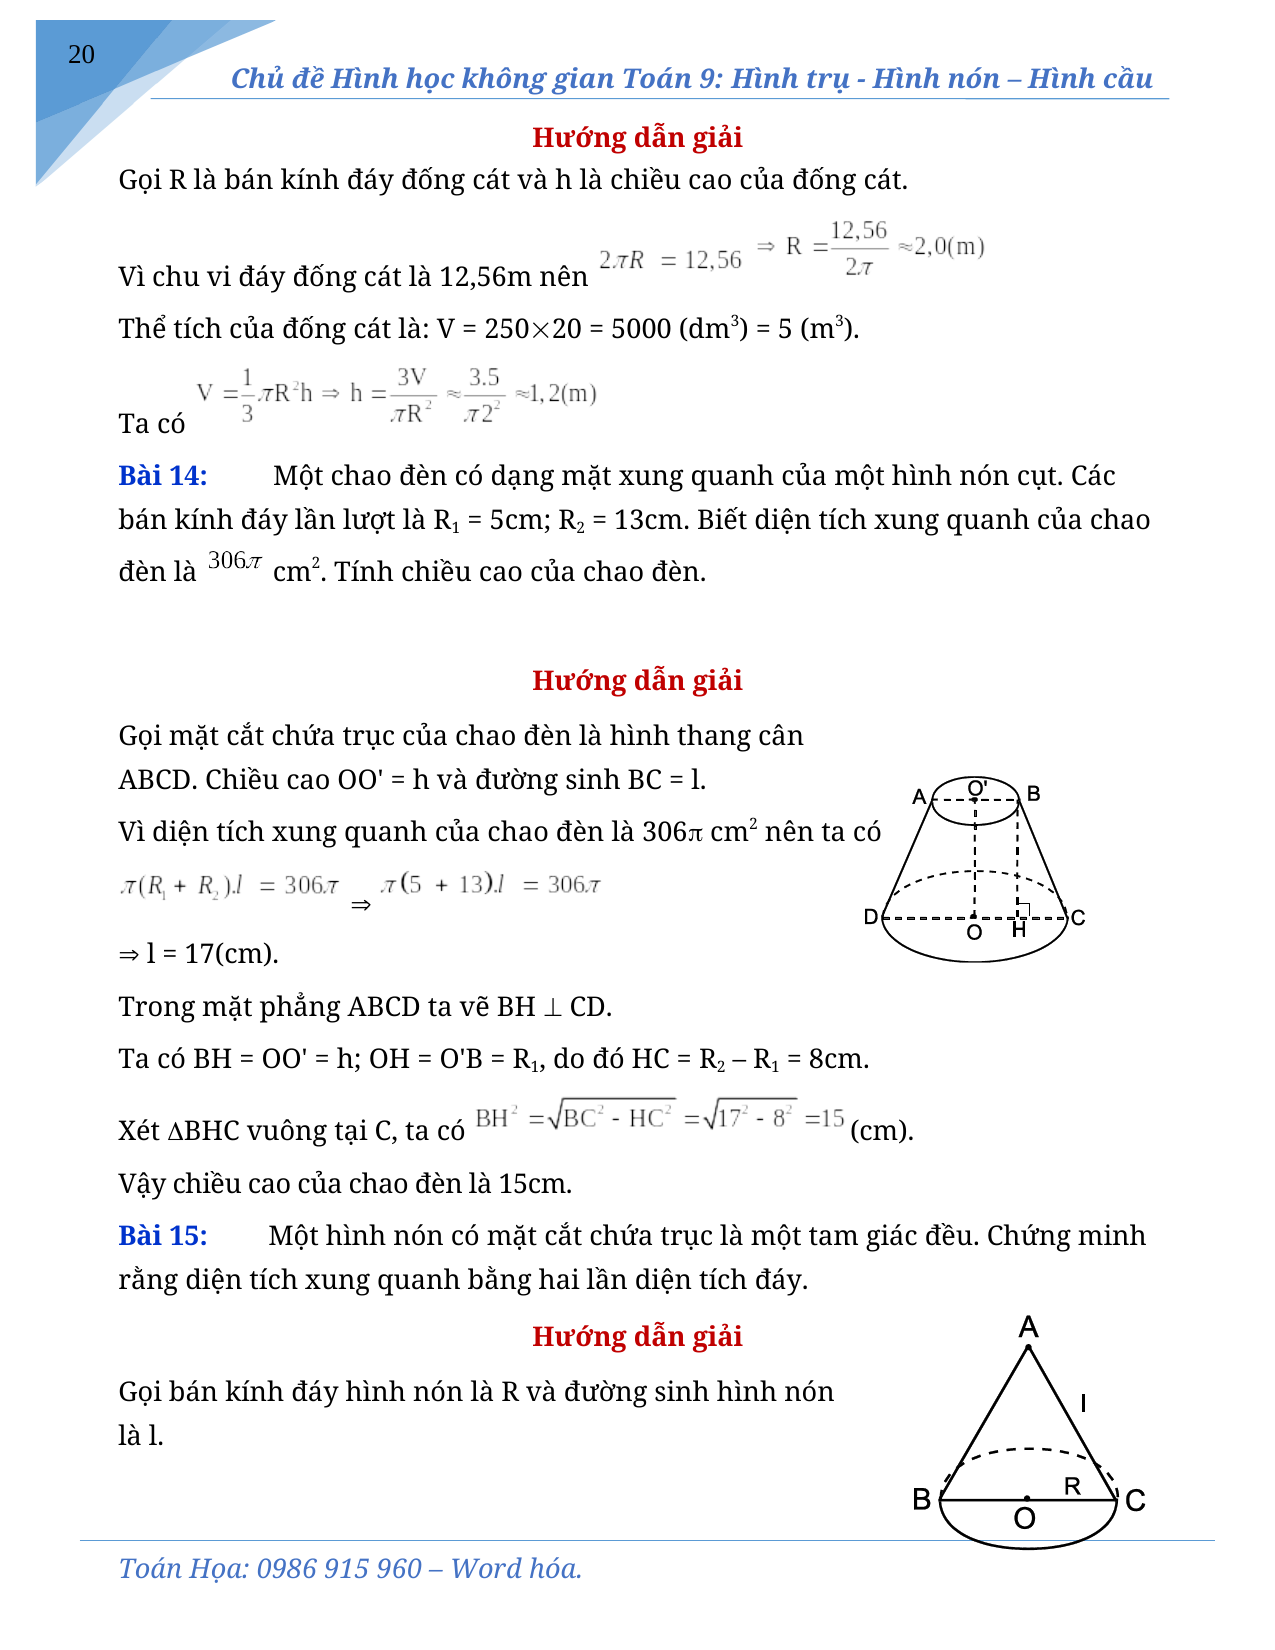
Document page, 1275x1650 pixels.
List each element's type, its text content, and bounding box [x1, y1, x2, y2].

text Trong mặt phẳng ABCD ta vẽ BH CD. [118, 987, 1157, 1024]
text Gọi bán kính đáy hình nón là R và đường sinh hình nón là l. [118, 1372, 862, 1453]
text Vì diện tích xung quanh của chao đèn là 306 cm2 nên ta có [118, 813, 891, 849]
picture [35, 20, 278, 188]
list Hướng dẫn giải [118, 661, 1157, 698]
text Bài 14: Một chao đèn có dạng mặt xung quanh của một hình nón cụt. Các bán kính đáy lần lượt là R1 = 5cm; R2 = 13cm. Biết diện tích xung quanh của chao đèn là cm2. Tính chiều cao của chao đèn. [118, 457, 1157, 589]
text l = 17(cm). [118, 935, 1157, 972]
text Ta có BH = OO' = h; OH = O'B = R1, do đó HC = R2 – R1 = 8cm. [118, 1040, 1157, 1077]
text Vì chu vi đáy đống cát là 12,56m nên [118, 215, 1157, 294]
text Bài 15: Một hình nón có mặt cắt chứa trục là một tam giác đều. Chứng minh rằng diện tích xung quanh bằng hai lần diện tích đáy. [118, 1217, 1157, 1298]
text Ta có [118, 362, 1157, 441]
text Gọi mặt cắt chứa trục của chao đèn là hình thang cân ABCD. Chiều cao OO' = h và đường sinh BC = l. [118, 716, 891, 797]
list Gọi R là bán kính đáy đống cát và h là chiều cao của đống cát. [118, 161, 1157, 197]
list Hướng dẫn giải [118, 118, 1157, 155]
text Thể tích của đống cát là: V = 25020 = 5000 (dm3) = 5 (m3). [118, 310, 1157, 347]
text Xét BHC vuông tại C, ta có (cm). [118, 1092, 1157, 1148]
text Vậy chiều cao của chao đèn là 15cm. [118, 1164, 1157, 1201]
list Hướng dẫn giải [118, 1317, 1157, 1354]
